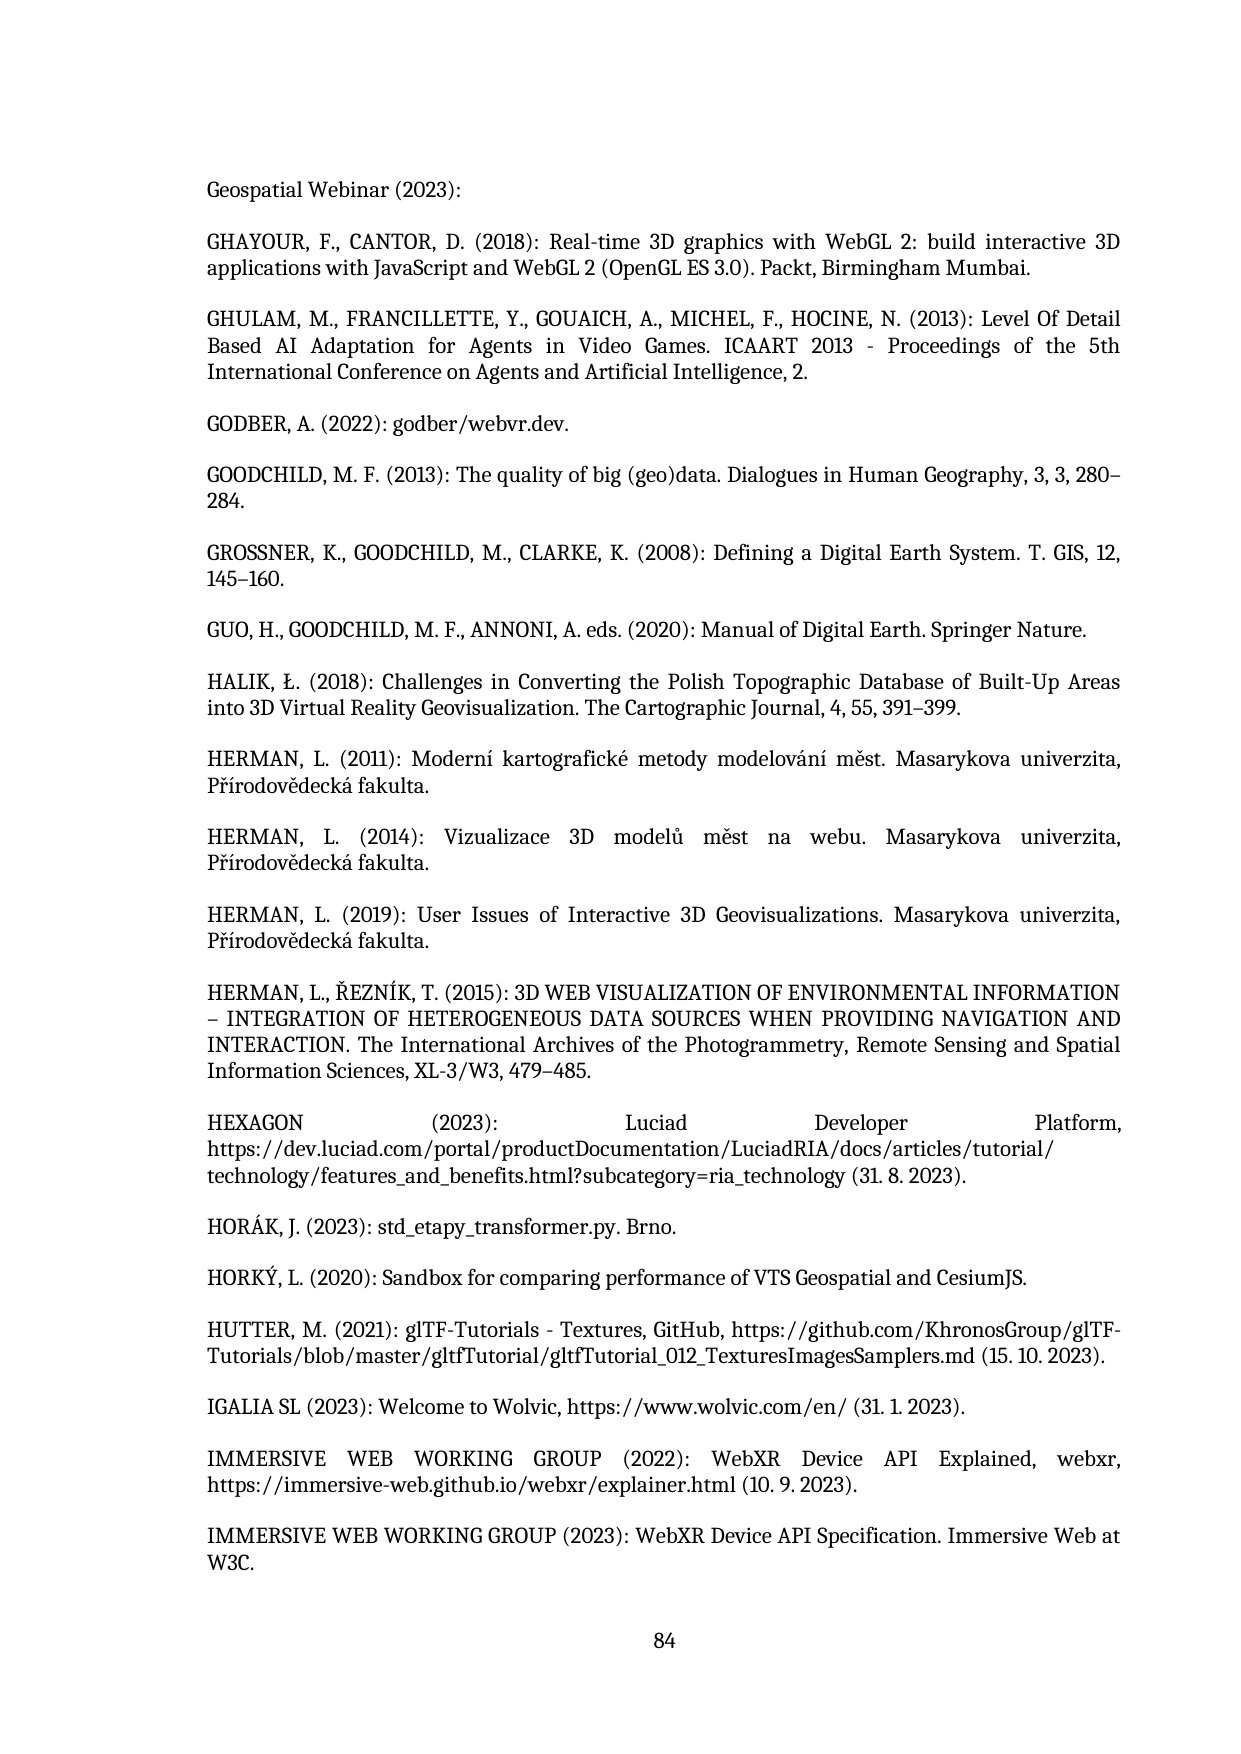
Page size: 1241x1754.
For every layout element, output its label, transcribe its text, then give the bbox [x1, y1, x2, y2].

text GUO, H., GOODCHILD, M. F., ANNONI, A. eds. (2020): Manual of Digital Earth. Springer Nature. [207, 617, 1122, 643]
text GHULAM, M., FRANCILLETTE, Y., GOUAICH, A., MICHEL, F., HOCINE, N. (2013): Level Of Detail Based AI Adaptation for Agents in Video Games. ICAART 2013 - Proceedings of the 5th International Conference on Agents and Artificial Intelligence, 2. [207, 306, 1122, 385]
text HERMAN, L. (2011): Moderní kartografické metody modelování měst. Masarykova univerzita, Přírodovědecká fakulta. [207, 746, 1122, 799]
text GROSSNER, K., GOODCHILD, M., CLARKE, K. (2008): Defining a Digital Earth System. T. GIS, 12, 145–160. [207, 539, 1122, 592]
text HERMAN, L. (2019): User Issues of Interactive 3D Geovisualizations. Masarykova univerzita, Přírodovědecká fakulta. [207, 902, 1122, 954]
text Geospatial Webinar (2023): [207, 177, 1122, 203]
text HORKÝ, L. (2020): Sandbox for comparing performance of VTS Geospatial and CesiumJS. [207, 1265, 1122, 1291]
text HUTTER, M. (2021): glTF-Tutorials - Textures, GitHub, https://github.com/KhronosGroup/glTF-Tutorials/blob/master/gltfTutorial/gltfTutorial_012_TexturesImagesSamplers.md (15. 10. 2023). [207, 1316, 1122, 1369]
text IMMERSIVE WEB WORKING GROUP (2022): WebXR Device API Explained, webxr, https://immersive-web.github.io/webxr/explainer.html (10. 9. 2023). [207, 1446, 1122, 1498]
text GOODCHILD, M. F. (2013): The quality of big (geo)data. Dialogues in Human Geography, 3, 3, 280–284. [207, 462, 1122, 514]
text IMMERSIVE WEB WORKING GROUP (2023): WebXR Device API Specification. Immersive Web at W3C. [207, 1523, 1122, 1576]
text HALIK, Ł. (2018): Challenges in Converting the Polish Topographic Database of Built-Up Areas into 3D Virtual Reality Geovisualization. The Cartographic Journal, 4, 55, 391–399. [207, 668, 1122, 721]
text GHAYOUR, F., CANTOR, D. (2018): Real-time 3D graphics with WebGL 2: build interactive 3D applications with JavaScript and WebGL 2 (OpenGL ES 3.0). Packt, Birmingham Mumbai. [207, 228, 1122, 281]
text HEXAGON (2023): Luciad Developer Platform, https://dev.luciad.com/portal/productDocumentation/LuciadRIA/docs/articles/tutorial/technology/features_and_benefits.html?subcategory=ria_technology (31. 8. 2023). [207, 1110, 1122, 1189]
text HORÁK, J. (2023): std_etapy_transformer.py. Brno. [207, 1214, 1122, 1240]
text HERMAN, L. (2014): Vizualizace 3D modelů měst na webu. Masarykova univerzita, Přírodovědecká fakulta. [207, 824, 1122, 877]
text GODBER, A. (2022): godber/webvr.dev. [207, 410, 1122, 437]
text IGALIA SL (2023): Welcome to Wolvic, https://www.wolvic.com/en/ (31. 1. 2023). [207, 1394, 1122, 1421]
text HERMAN, L., ŘEZNÍK, T. (2015): 3D WEB VISUALIZATION OF ENVIRONMENTAL INFORMATION – INTEGRATION OF HETEROGENEOUS DATA SOURCES WHEN PROVIDING NAVIGATION AND INTERACTION. The International Archives of the Photogrammetry, Remote Sensing and Spatial Information Sciences, XL-3/W3, 479–485. [207, 979, 1122, 1085]
